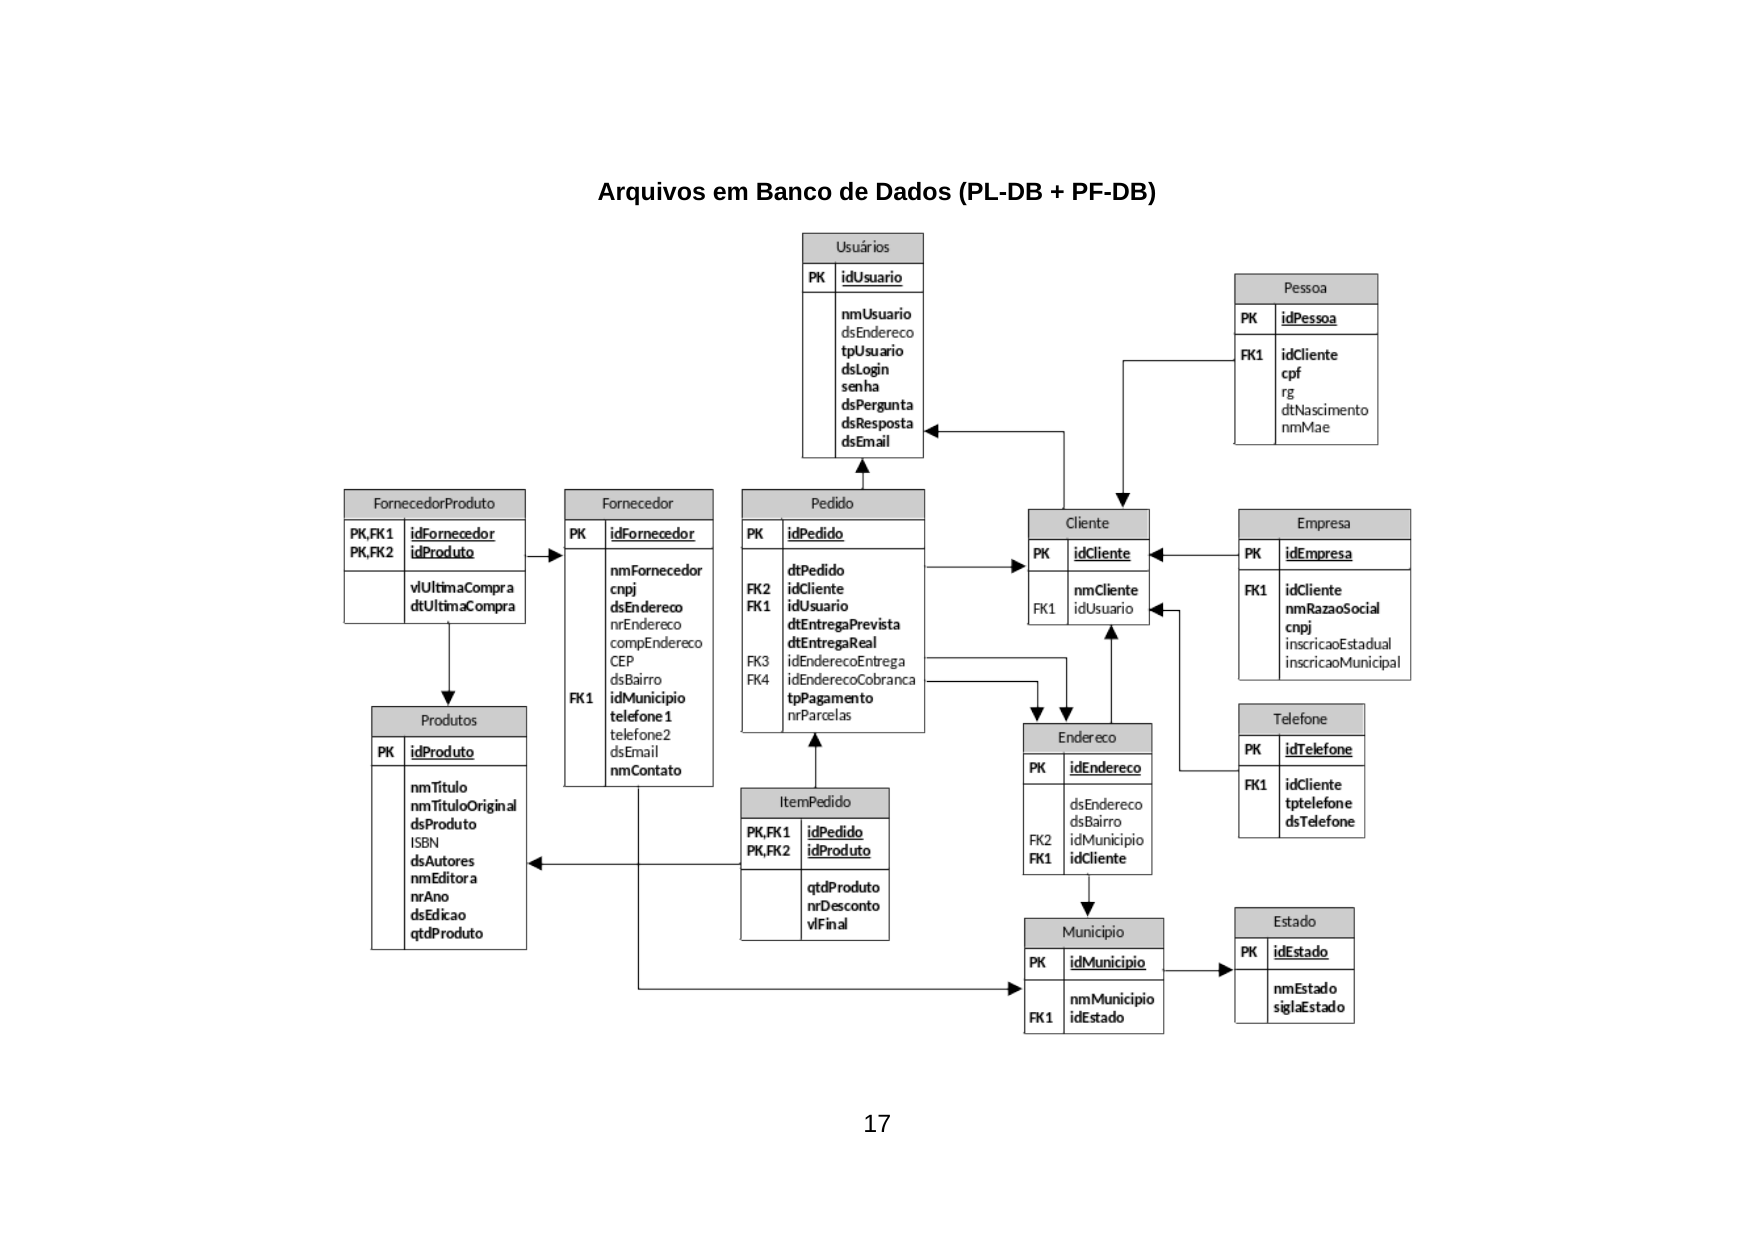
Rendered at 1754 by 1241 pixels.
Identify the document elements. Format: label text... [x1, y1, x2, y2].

text Arquivos em Banco de Dados (PL-DB + PF-DB) [148, 177, 1606, 206]
